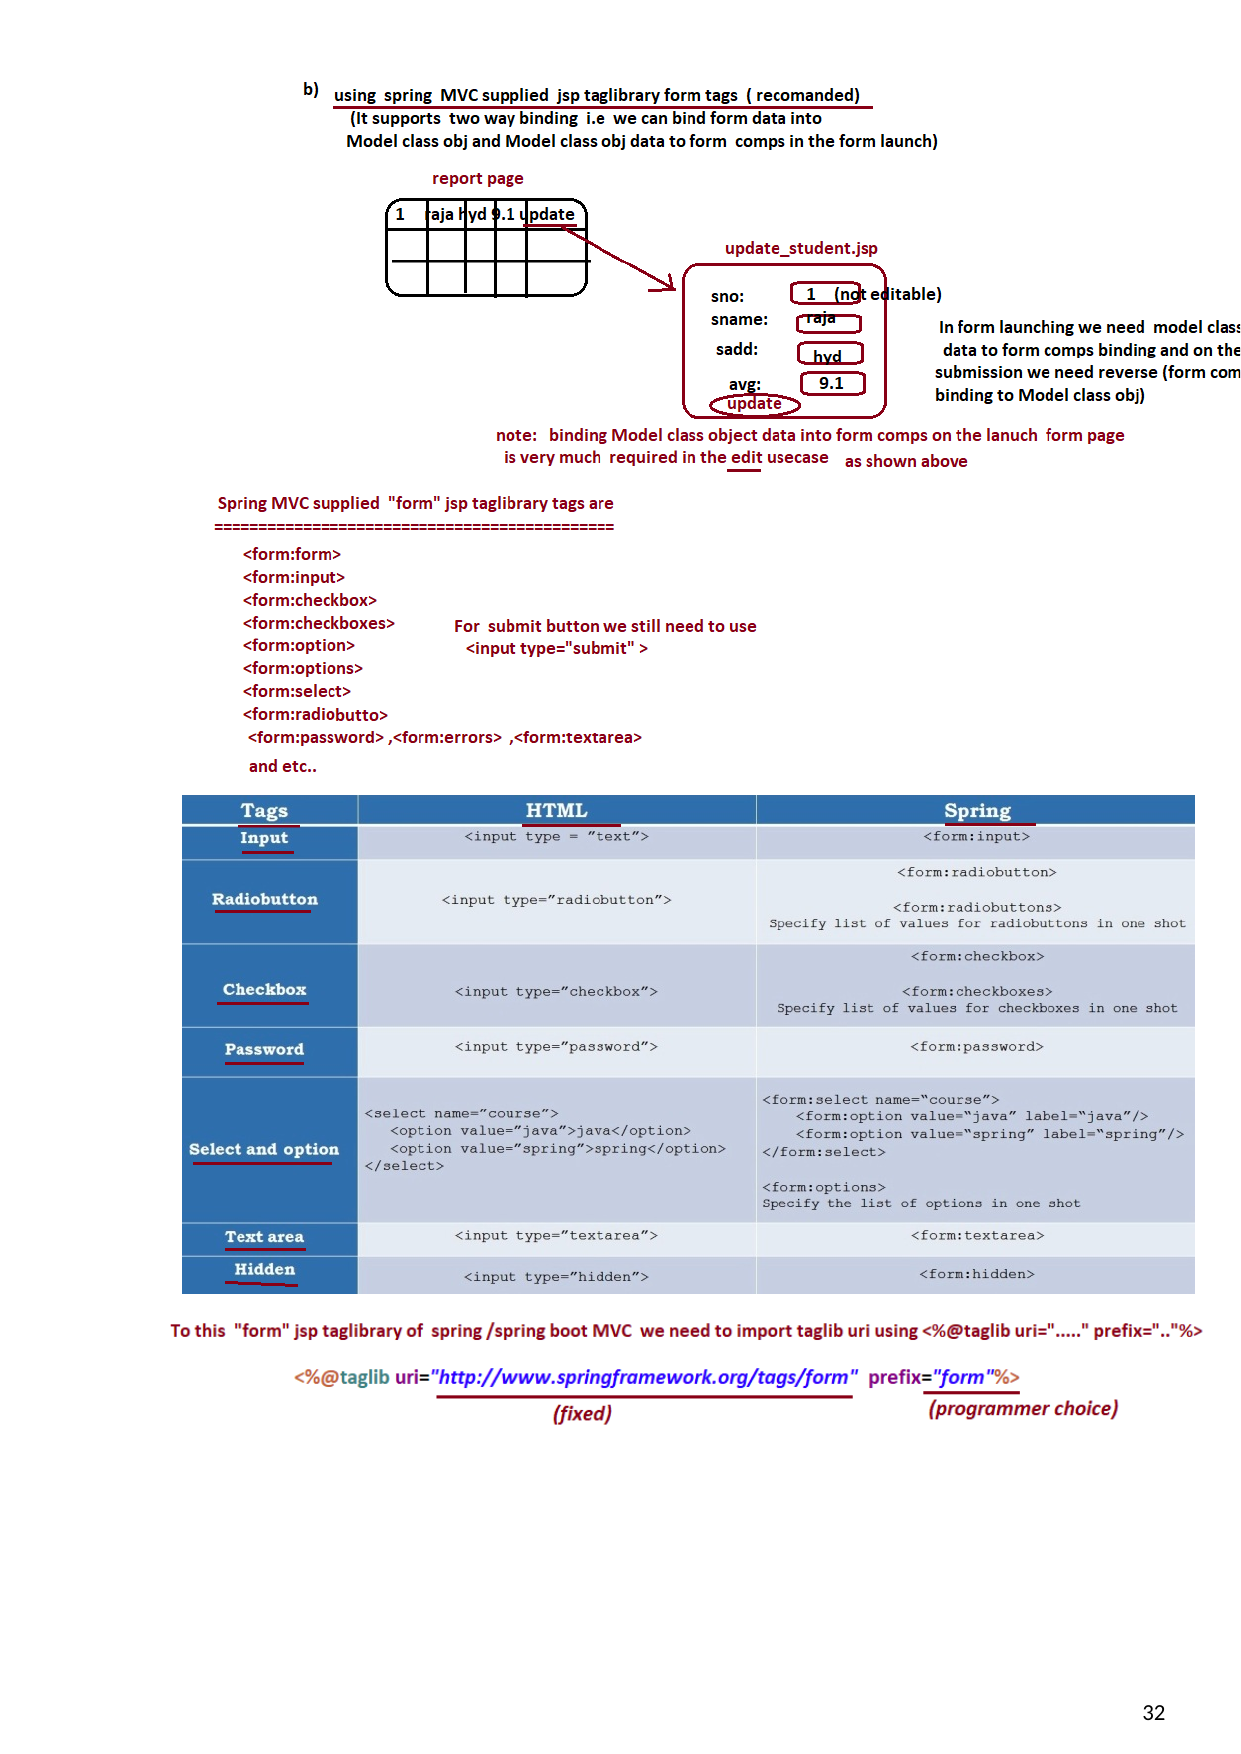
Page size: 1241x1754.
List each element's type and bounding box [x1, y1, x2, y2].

picture [150, 75, 1241, 1298]
picture [150, 1316, 1241, 1434]
